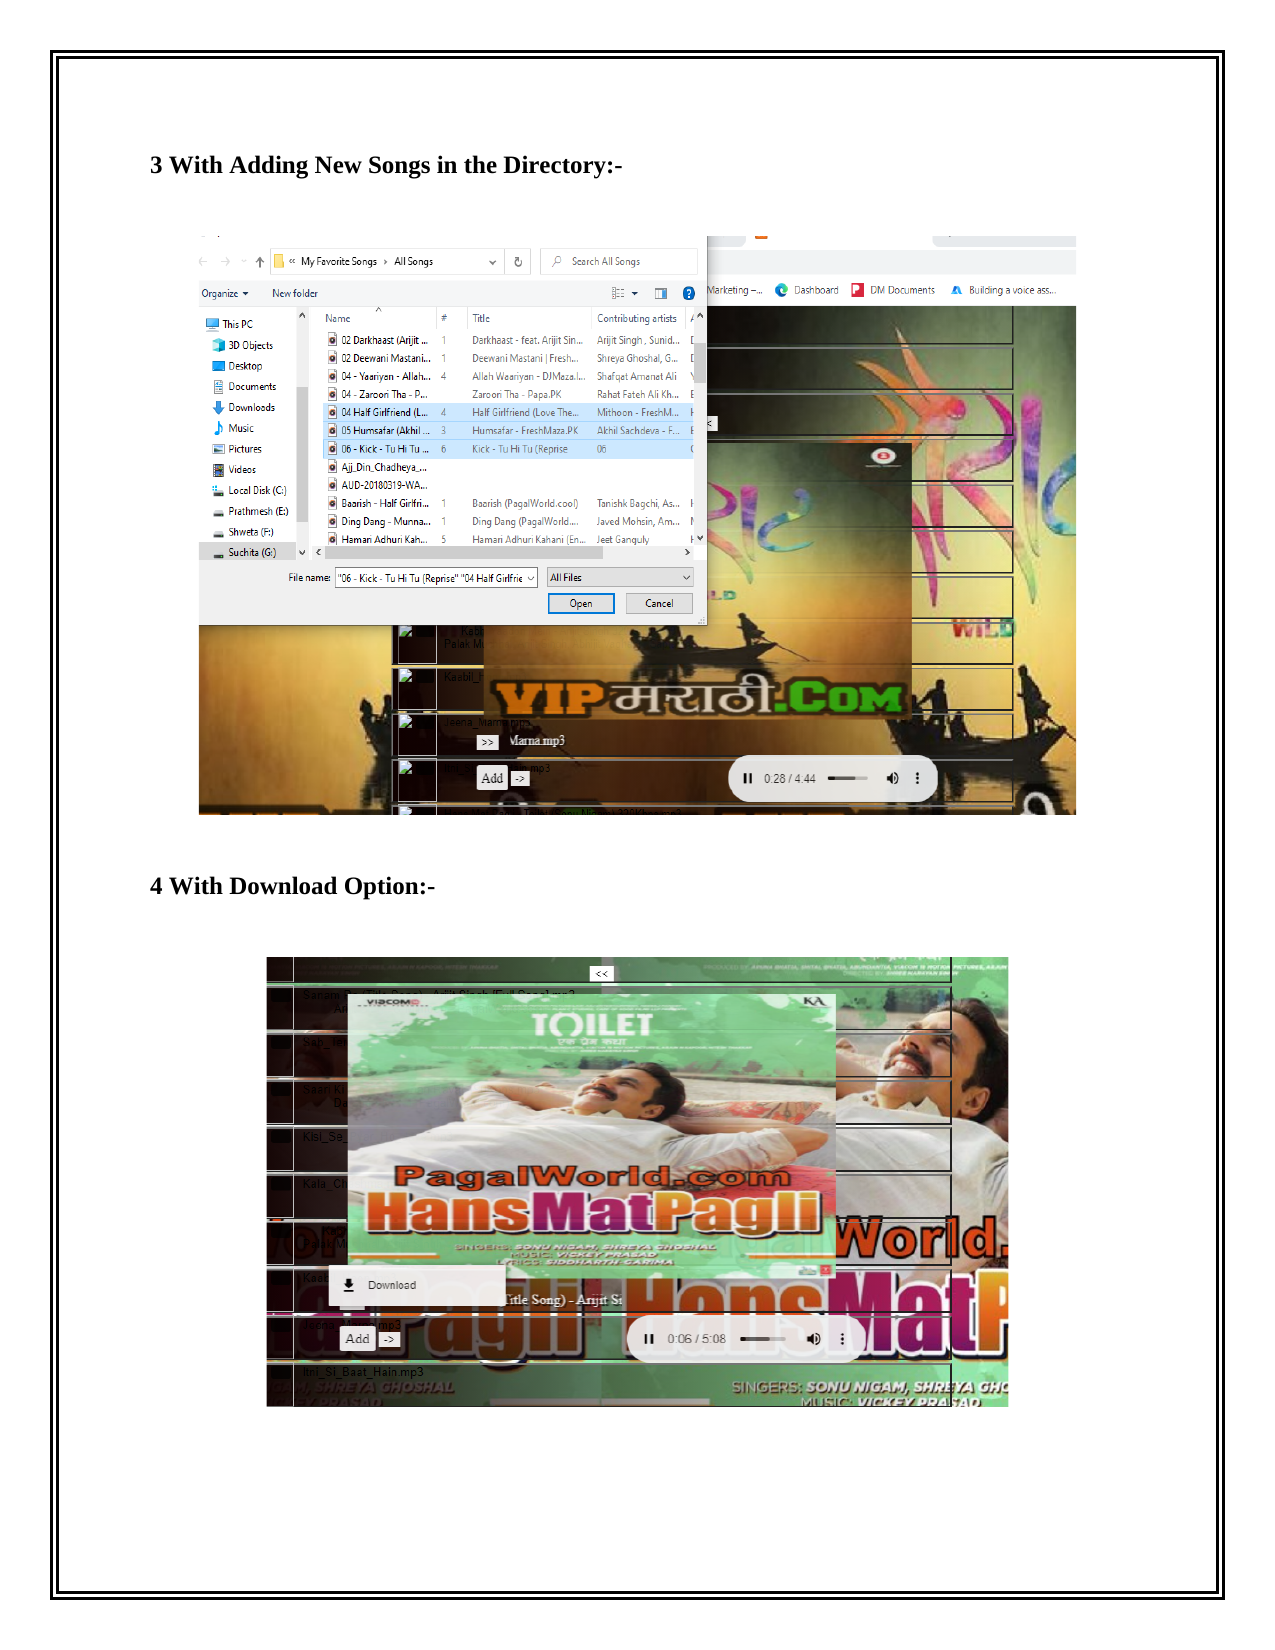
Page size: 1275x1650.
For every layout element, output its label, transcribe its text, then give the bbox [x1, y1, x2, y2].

picture [198, 236, 1077, 815]
picture [266, 957, 1009, 1407]
text 4 With Download Option:- [150, 871, 1125, 900]
text 3 With Adding New Songs in the Directory:- [150, 150, 1125, 179]
